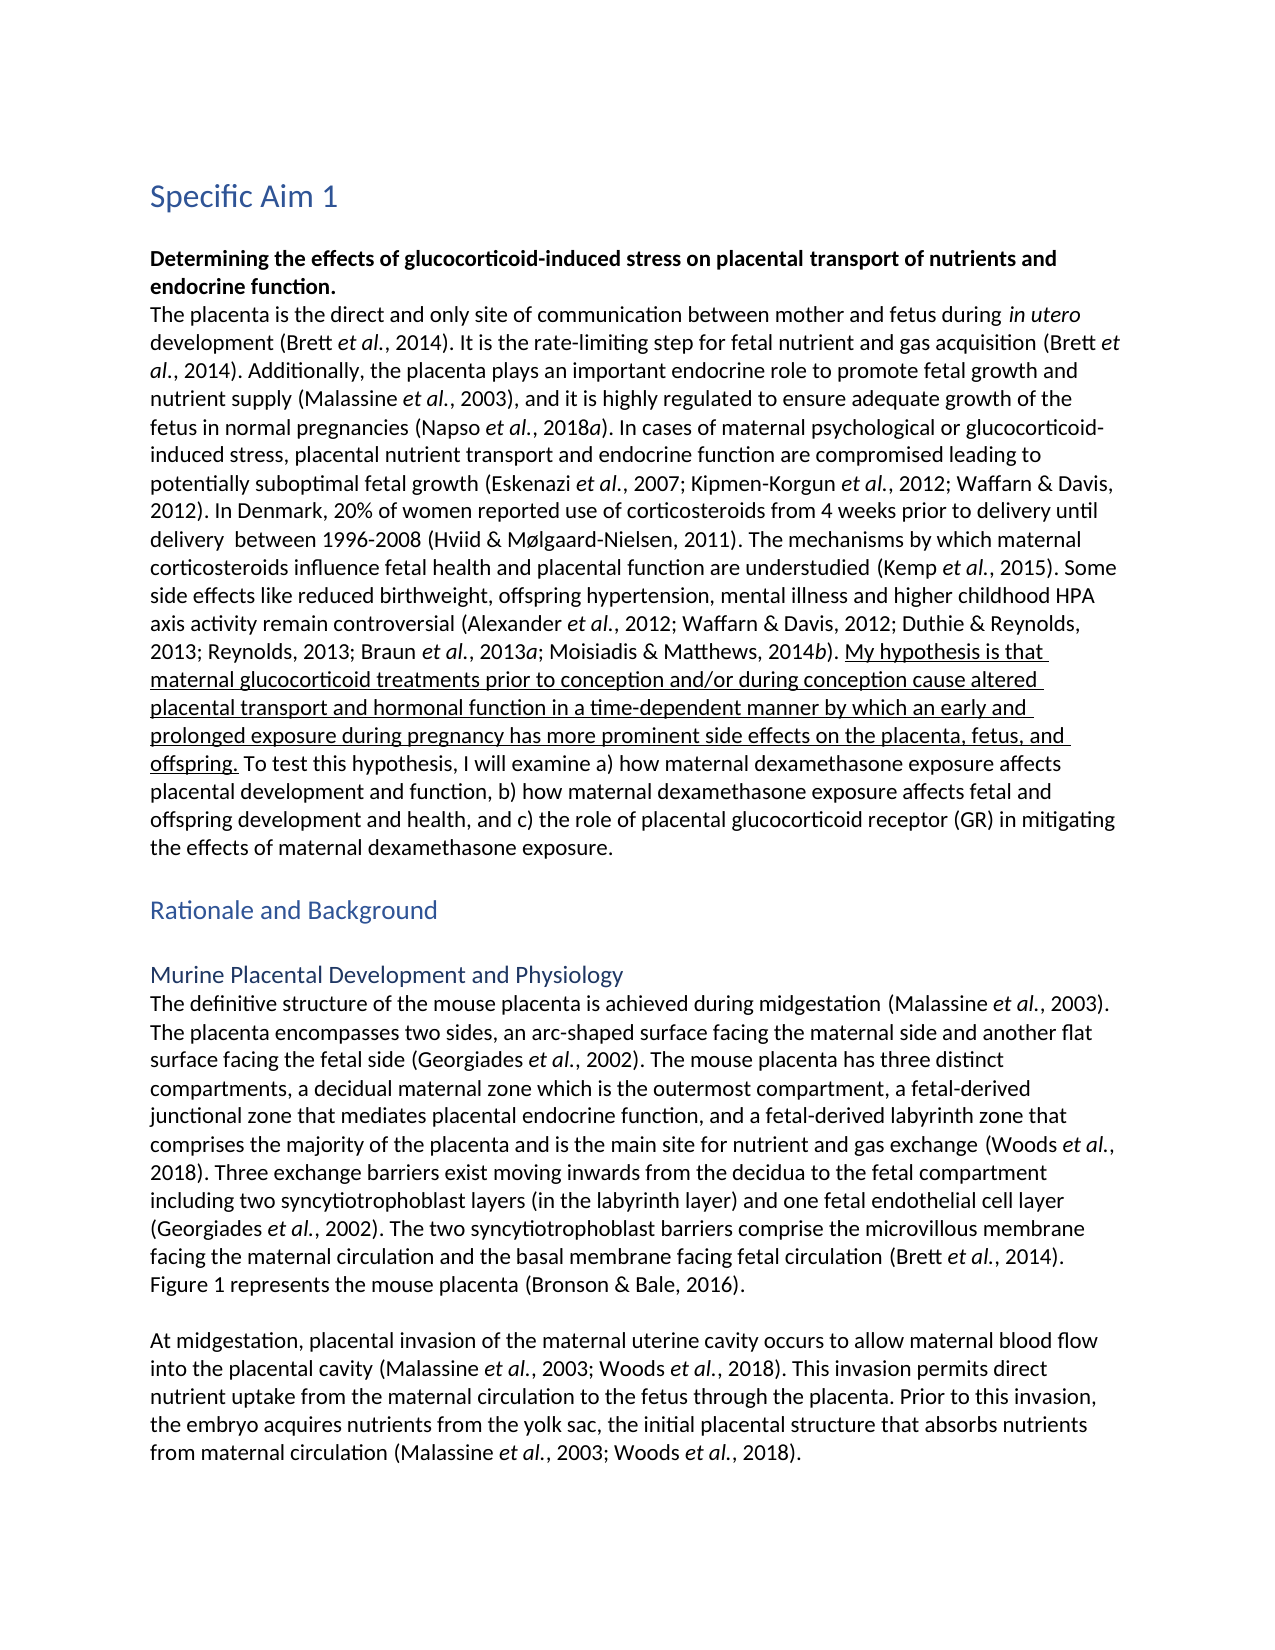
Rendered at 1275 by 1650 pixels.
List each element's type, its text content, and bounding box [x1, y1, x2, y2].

text The definitive structure of the mouse placenta is achieved during midgestation (Malassine et al., 2003). The placenta encompasses two sides, an arc-shaped surface facing the maternal side and another flat surface facing the fetal side (Georgiades et al., 2002). The mouse placenta has three distinct compartments, a decidual maternal zone which is the outermost compartment, a fetal-derived junctional zone that mediates placental endocrine function, and a fetal-derived labyrinth zone that comprises the majority of the placenta and is the main site for nutrient and gas exchange (Woods et al., 2018). Three exchange barriers exist moving inwards from the decidua to the fetal compartment including two syncytiotrophoblast layers (in the labyrinth layer) and one fetal endothelial cell layer (Georgiades et al., 2002). The two syncytiotrophoblast barriers comprise the microvillous membrane facing the maternal circulation and the basal membrane facing fetal circulation (Brett et al., 2014). Figure 1 represents the mouse placenta (Bronson & Bale, 2016). [150, 989, 1125, 1298]
subtitle Rationale and Background [150, 893, 1125, 926]
subtitle Specific Aim 1 [150, 175, 1125, 216]
subtitle Murine Placental Development and Physiology [150, 959, 1125, 989]
text Determining the effects of glucocorticoid-induced stress on placental transport of nutrients and endocrine function. [150, 244, 1125, 301]
text The placenta is the direct and only site of communication between mother and fetus during in utero development (Brett et al., 2014). It is the rate-limiting step for fetal nutrient and gas acquisition (Brett et al., 2014). Additionally, the placenta plays an important endocrine role to promote fetal growth and nutrient supply (Malassine et al., 2003), and it is highly regulated to ensure adequate growth of the fetus in normal pregnancies (Napso et al., 2018a). In cases of maternal psychological or glucocorticoid-induced stress, placental nutrient transport and endocrine function are compromised leading to potentially suboptimal fetal growth (Eskenazi et al., 2007; Kipmen-Korgun et al., 2012; Waffarn & Davis, 2012). In Denmark, 20% of women reported use of corticosteroids from 4 weeks prior to delivery until delivery between 1996-2008 (Hviid & Mølgaard-Nielsen, 2011). The mechanisms by which maternal corticosteroids influence fetal health and placental function are understudied (Kemp et al., 2015). Some side effects like reduced birthweight, offspring hypertension, mental illness and higher childhood HPA axis activity remain controversial (Alexander et al., 2012; Waffarn & Davis, 2012; Duthie & Reynolds, 2013; Reynolds, 2013; Braun et al., 2013a; Moisiadis & Matthews, 2014b). My hypothesis is that maternal glucocorticoid treatments prior to conception and/or during conception cause altered placental transport and hormonal function in a time-dependent manner by which an early and prolonged exposure during pregnancy has more prominent side effects on the placenta, fetus, and offspring. To test this hypothesis, I will examine a) how maternal dexamethasone exposure affects placental development and function, b) how maternal dexamethasone exposure affects fetal and offspring development and health, and c) the role of placental glucocorticoid receptor (GR) in mitigating the effects of maternal dexamethasone exposure. [150, 301, 1125, 861]
text At midgestation, placental invasion of the maternal uterine cavity occurs to allow maternal blood flow into the placental cavity (Malassine et al., 2003; Woods et al., 2018). This invasion permits direct nutrient uptake from the maternal circulation to the fetus through the placenta. Prior to this invasion, the embryo acquires nutrients from the yolk sac, the initial placental structure that absorbs nutrients from maternal circulation (Malassine et al., 2003; Woods et al., 2018). [150, 1326, 1125, 1466]
